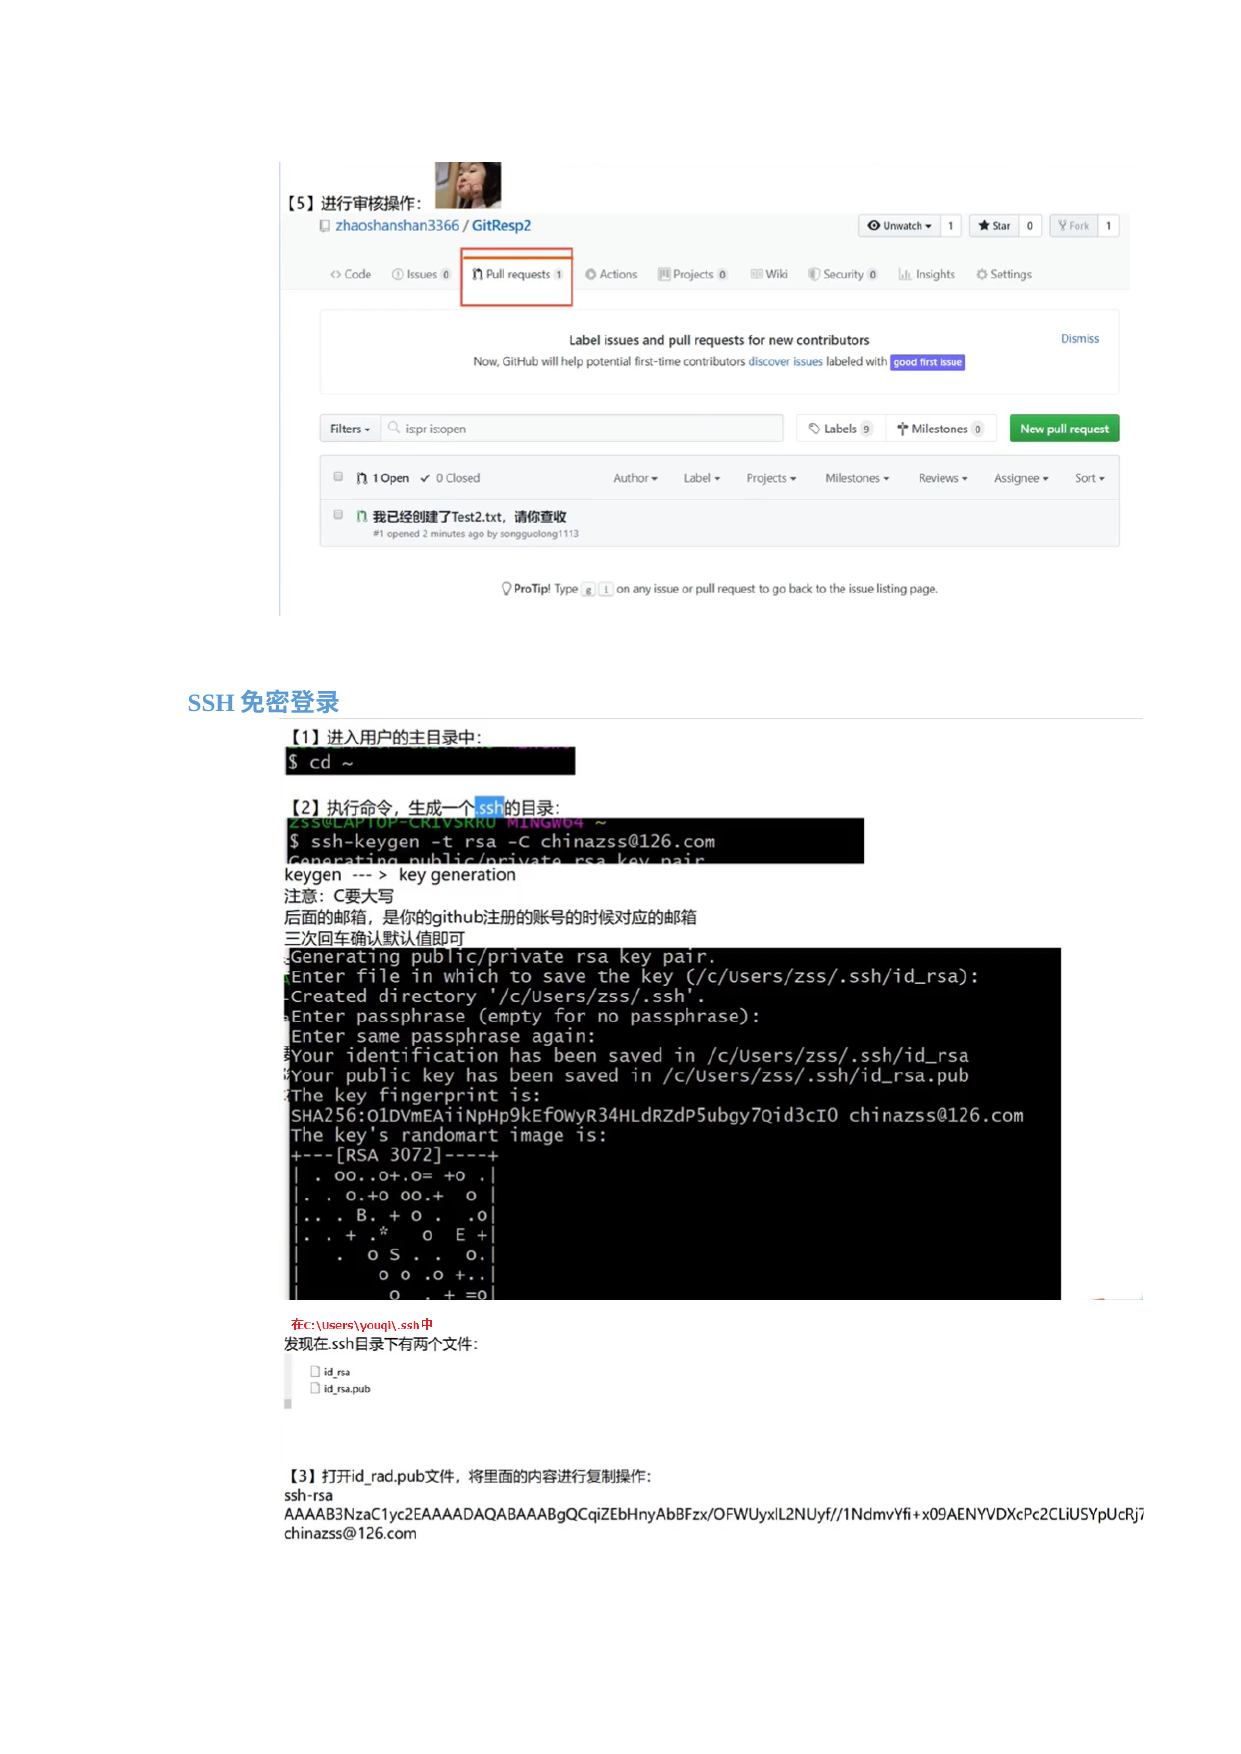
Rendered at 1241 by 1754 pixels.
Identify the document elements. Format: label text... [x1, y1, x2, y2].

picture [279, 1303, 1144, 1546]
subtitle SSH免密登录 [187, 682, 1053, 718]
picture [279, 162, 1144, 616]
picture [279, 718, 1143, 1300]
